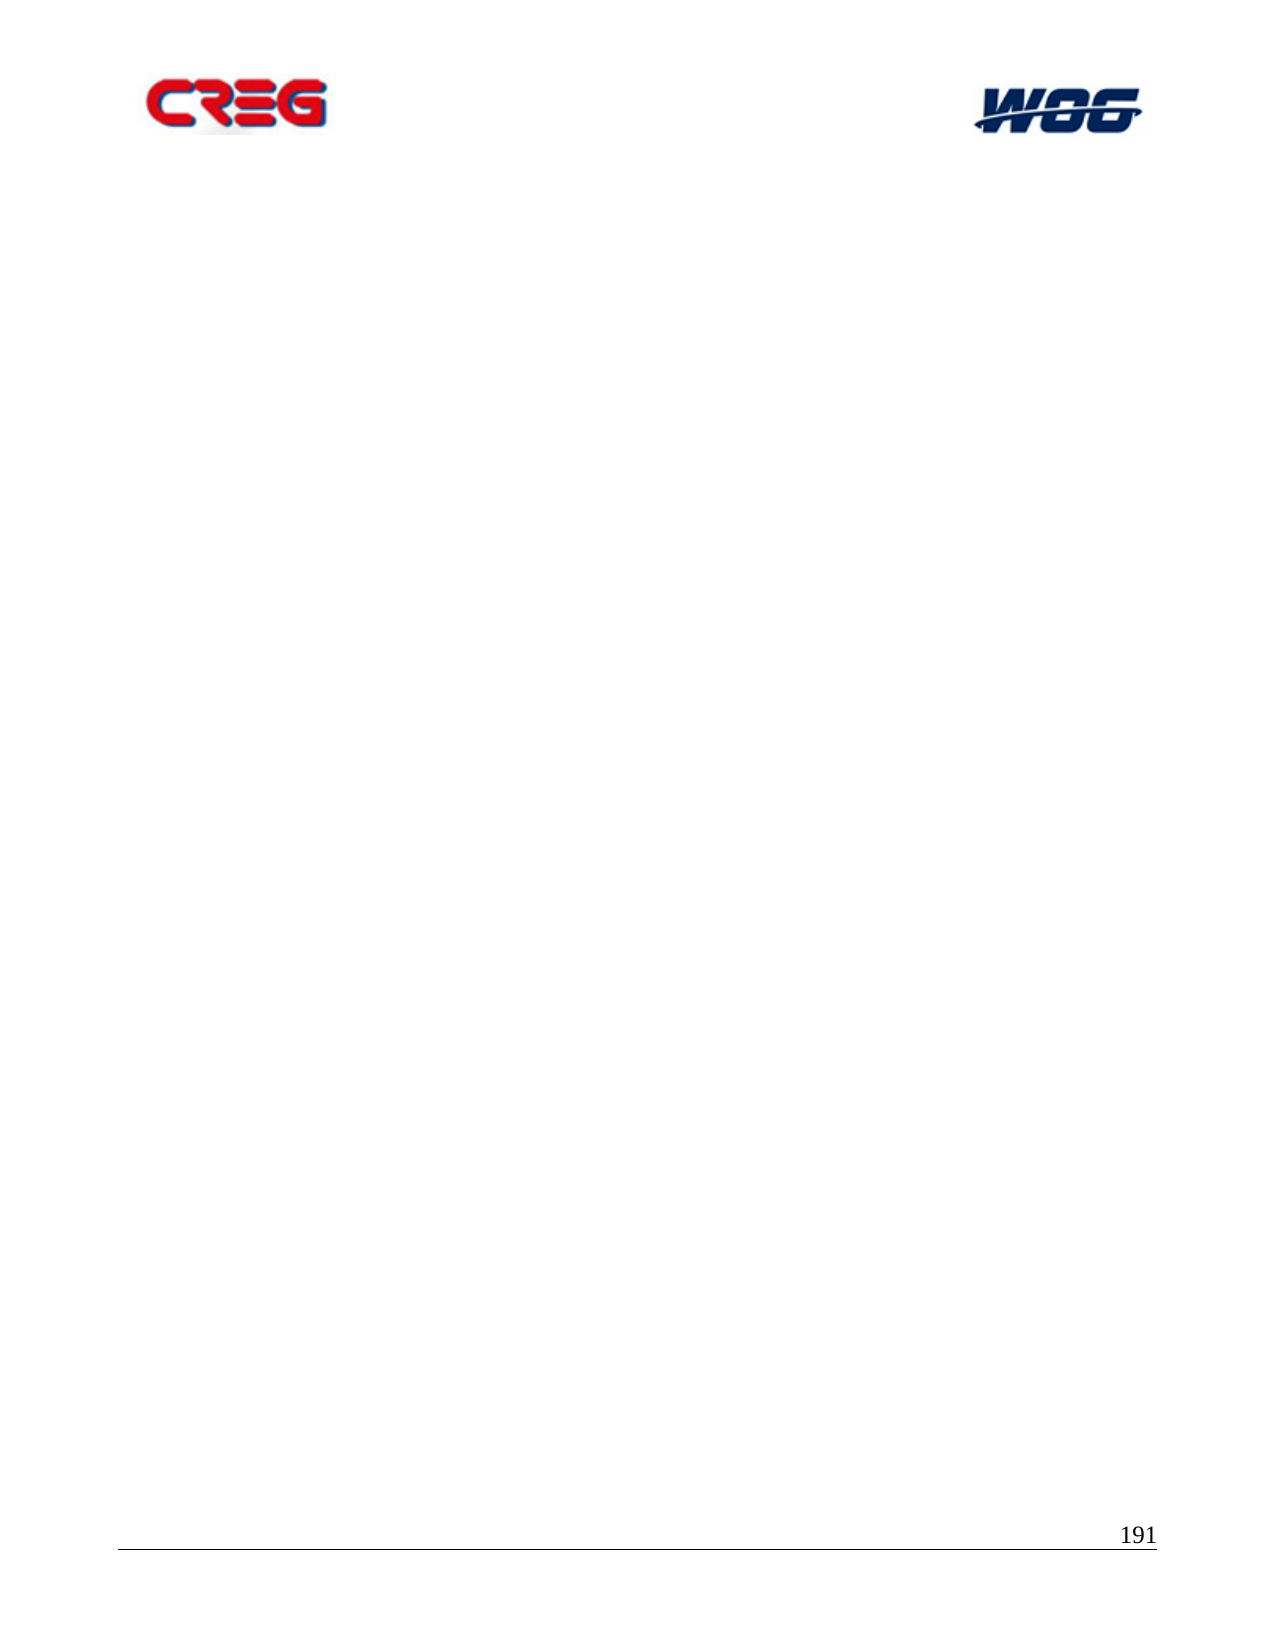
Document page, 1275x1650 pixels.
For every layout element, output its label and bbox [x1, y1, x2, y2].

picture [118, 73, 353, 135]
picture [971, 83, 1147, 135]
